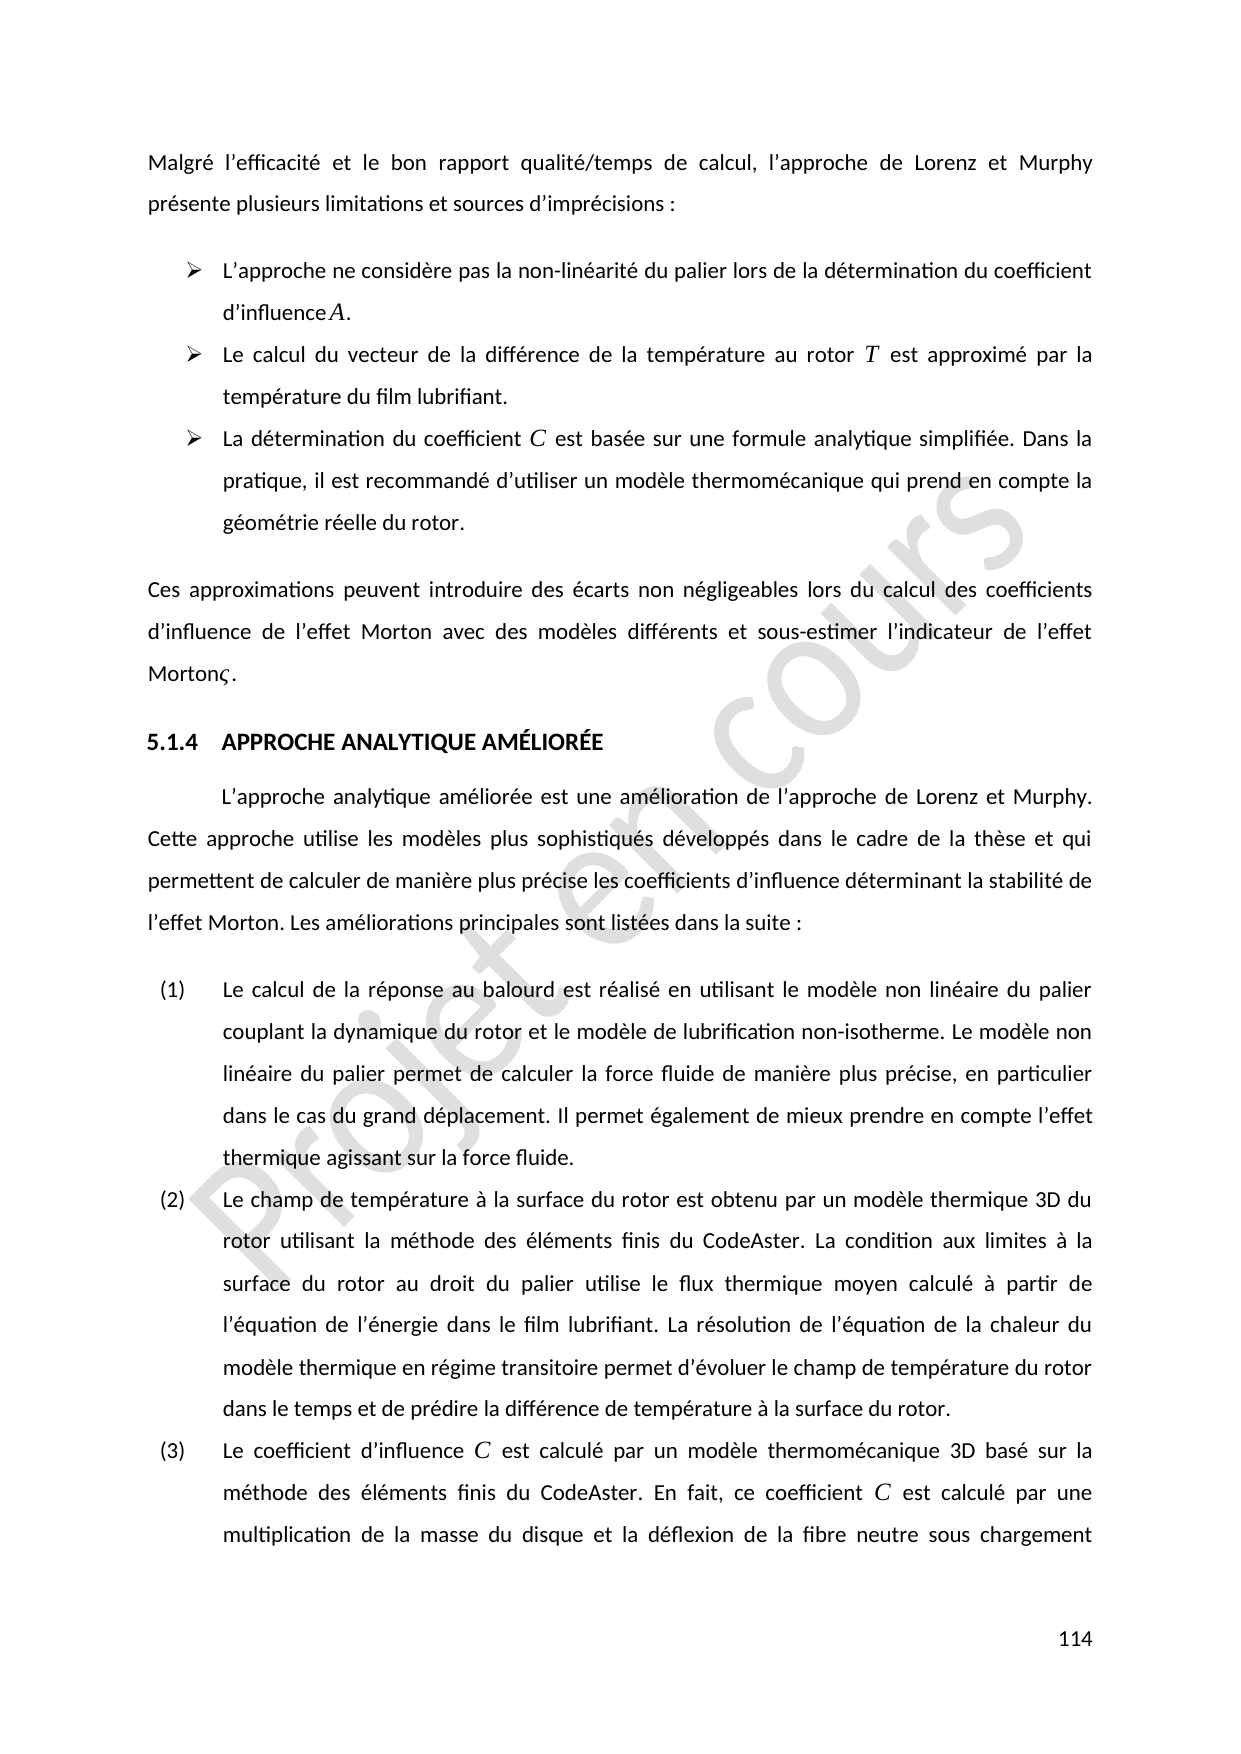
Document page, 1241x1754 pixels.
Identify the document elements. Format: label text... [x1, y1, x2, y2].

subtitle Approche analytique améliorée [146, 726, 1093, 757]
list Le calcul de la réponse au balourd est réalisé en utilisant le modèle non linéaire du palier couplant la dynamique du rotor et le modèle de lubrification non-isotherme. Le modèle non linéaire du palier permet de calculer la force fluide de manière plus précise, en particulier dans le cas du grand déplacement. Il permet également de mieux prendre en compte l’effet thermique agissant sur la force fluide. [185, 975, 1093, 1171]
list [185, 1437, 1093, 1548]
list La détermination du coefficient est basée sur une formule analytique simplifiée. Dans la pratique, il est recommandé d’utiliser un modèle thermomécanique qui prend en compte la géométrie réelle du rotor. [185, 424, 1093, 536]
text L’approche analytique améliorée est une amélioration de l’approche de Lorenz et Murphy. Cette approche utilise les modèles plus sophistiqués développés dans le cadre de la thèse et qui permettent de calculer de manière plus précise les coefficients d’influence déterminant la stabilité de l’effet Morton. Les améliorations principales sont listées dans la suite : [148, 782, 1093, 936]
text Malgré l’efficacité et le bon rapport qualité/temps de calcul, l’approche de Lorenz et Murphy présente plusieurs limitations et sources d’imprécisions : [148, 148, 1093, 218]
list L’approche ne considère pas la non-linéarité du palier lors de la détermination du coefficient d’influence. [185, 257, 1093, 327]
list Le champ de température à la surface du rotor est obtenu par un modèle thermique 3D du rotor utilisant la méthode des éléments finis du CodeAster. La condition aux limites à la surface du rotor au droit du palier utilise le flux thermique moyen calculé à partir de l’équation de l’énergie dans le film lubrifiant. La résolution de l’équation de la chaleur du modèle thermique en régime transitoire permet d’évoluer le champ de température du rotor dans le temps et de prédire la différence de température à la surface du rotor. [185, 1185, 1093, 1423]
list Le calcul du vecteur de la différence de la température au rotor est approximé par la température du film lubrifiant. [185, 341, 1093, 411]
text Ces approximations peuvent introduire des écarts non négligeables lors du calcul des coefficients d’influence de l’effet Morton avec des modèles différents et sous-estimer l’indicateur de l’effet Morton. [148, 575, 1093, 687]
